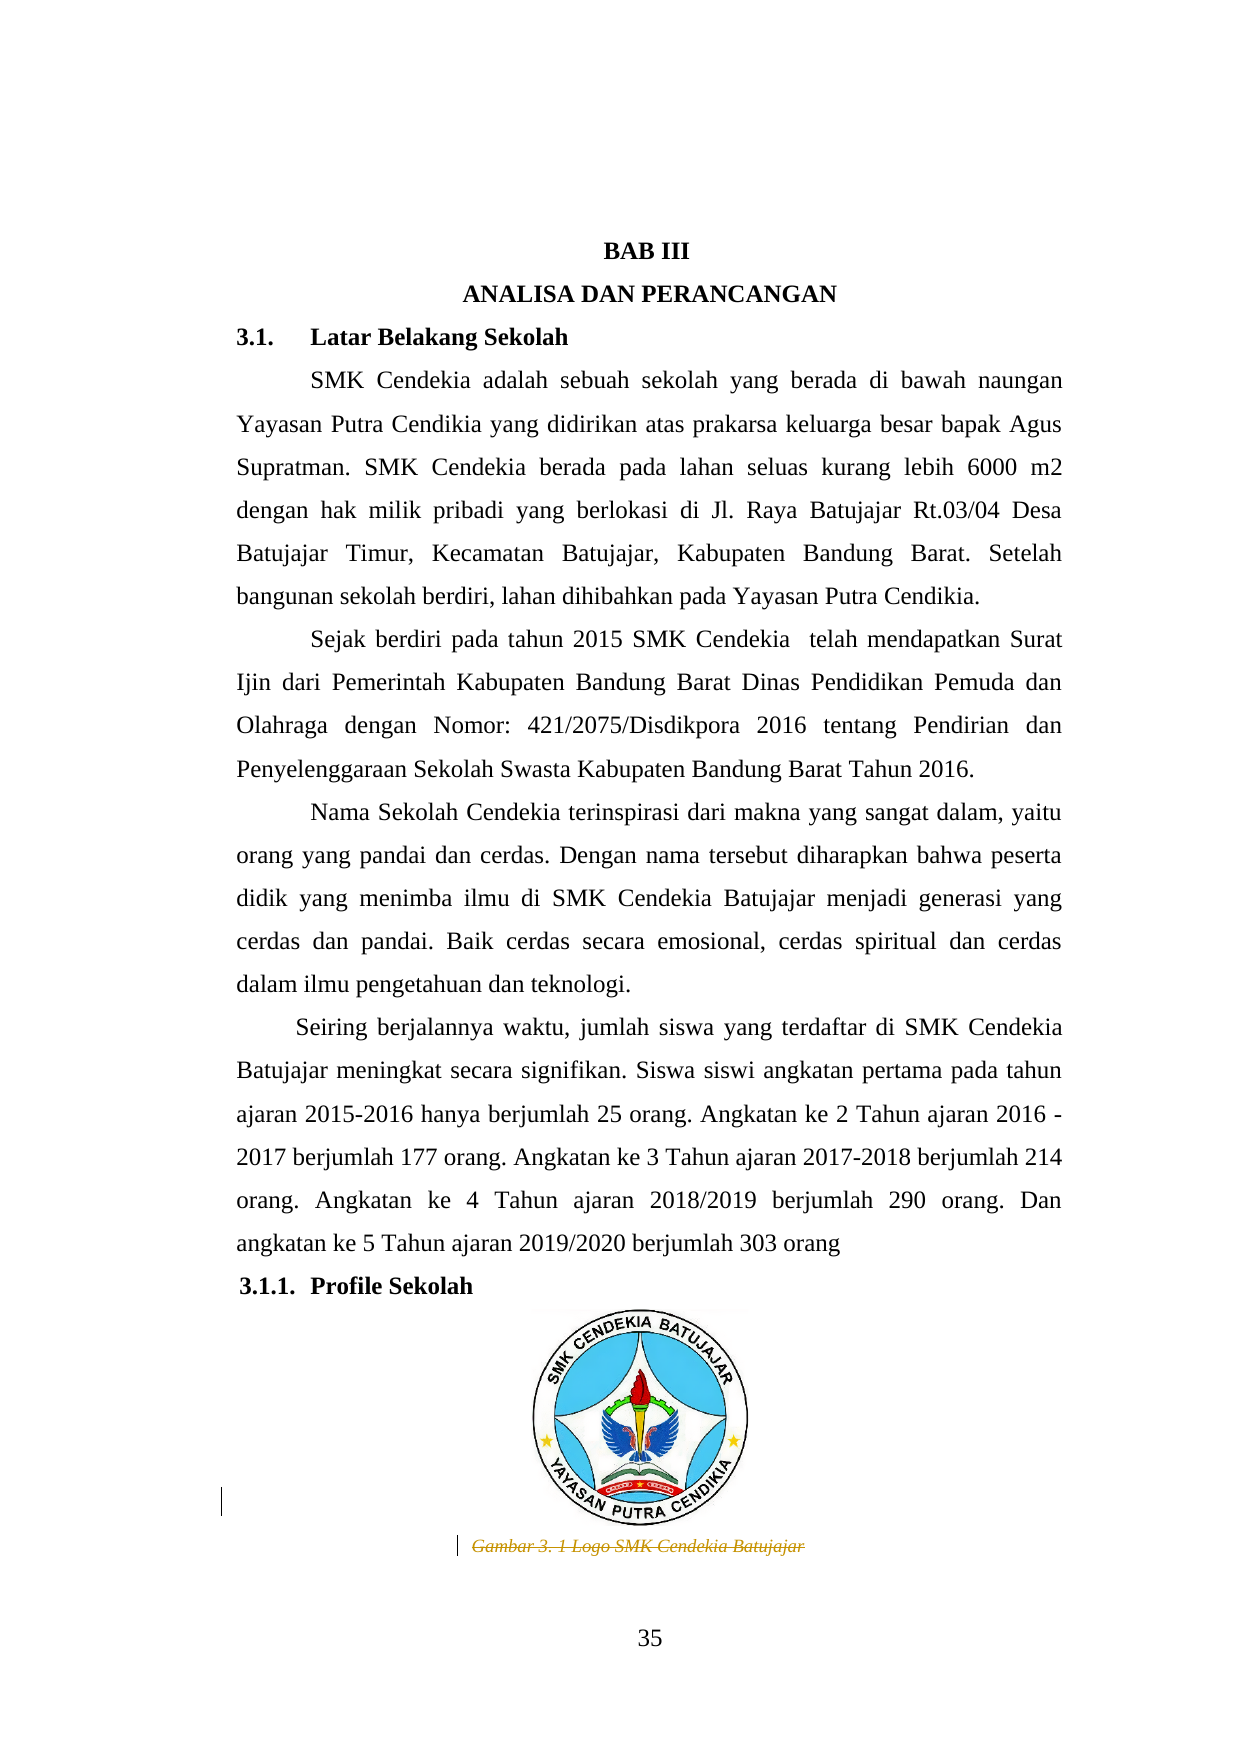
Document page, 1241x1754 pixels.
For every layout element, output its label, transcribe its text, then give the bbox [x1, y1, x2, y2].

subtitle BAB III ANALISA DAN PERANCANGAN [236, 236, 1063, 308]
text Seiring berjalannya waktu, jumlah siswa yang terdaftar di SMK Cendekia Batujajar meningkat secara signifikan. Siswa siswi angkatan pertama pada tahun ajaran 2015-2016 hanya berjumlah 25 orang. Angkatan ke 2 Tahun ajaran 2016 -2017 berjumlah 177 orang. Angkatan ke 3 Tahun ajaran 2017-2018 berjumlah 214 orang. Angkatan ke 4 Tahun ajaran 2018/2019 berjumlah 290 orang. Dan angkatan ke 5 Tahun ajaran 2019/2020 berjumlah 303 orang [236, 1012, 1063, 1257]
text Sejak berdiri pada tahun 2015 SMK Cendekia telah mendapatkan Surat Ijin dari Pemerintah Kabupaten Bandung Barat Dinas Pendidikan Pemuda dan Olahraga dengan Nomor: 421/2075/Disdikpora 2016 tentang Pendirian dan Penyelenggaraan Sekolah Swasta Kabupaten Bandung Barat Tahun 2016. [236, 624, 1063, 782]
subtitle Latar Belakang Sekolah [236, 322, 1063, 351]
subtitle Profile Sekolah [295, 1271, 1063, 1300]
picture [531, 1309, 749, 1526]
text Nama Sekolah Cendekia terinspirasi dari makna yang sangat dalam, yaitu orang yang pandai dan cerdas. Dengan nama tersebut diharapkan bahwa peserta didik yang menimba ilmu di SMK Cendekia Batujajar menjadi generasi yang cerdas dan pandai. Baik cerdas secara emosional, cerdas spiritual dan cerdas dalam ilmu pengetahuan dan teknologi. [236, 797, 1063, 998]
text SMK Cendekia adalah sebuah sekolah yang berada di bawah naungan Yayasan Putra Cendikia yang didirikan atas prakarsa keluarga besar bapak Agus Supratman. SMK Cendekia berada pada lahan seluas kurang lebih 6000 m2 dengan hak milik pribadi yang berlokasi di Jl. Raya Batujajar Rt.03/04 Desa Batujajar Timur, Kecamatan Batujajar, Kabupaten Bandung Barat. Setelah bangunan sekolah berdiri, lahan dihibahkan pada Yayasan Putra Cendikia. [236, 366, 1063, 610]
